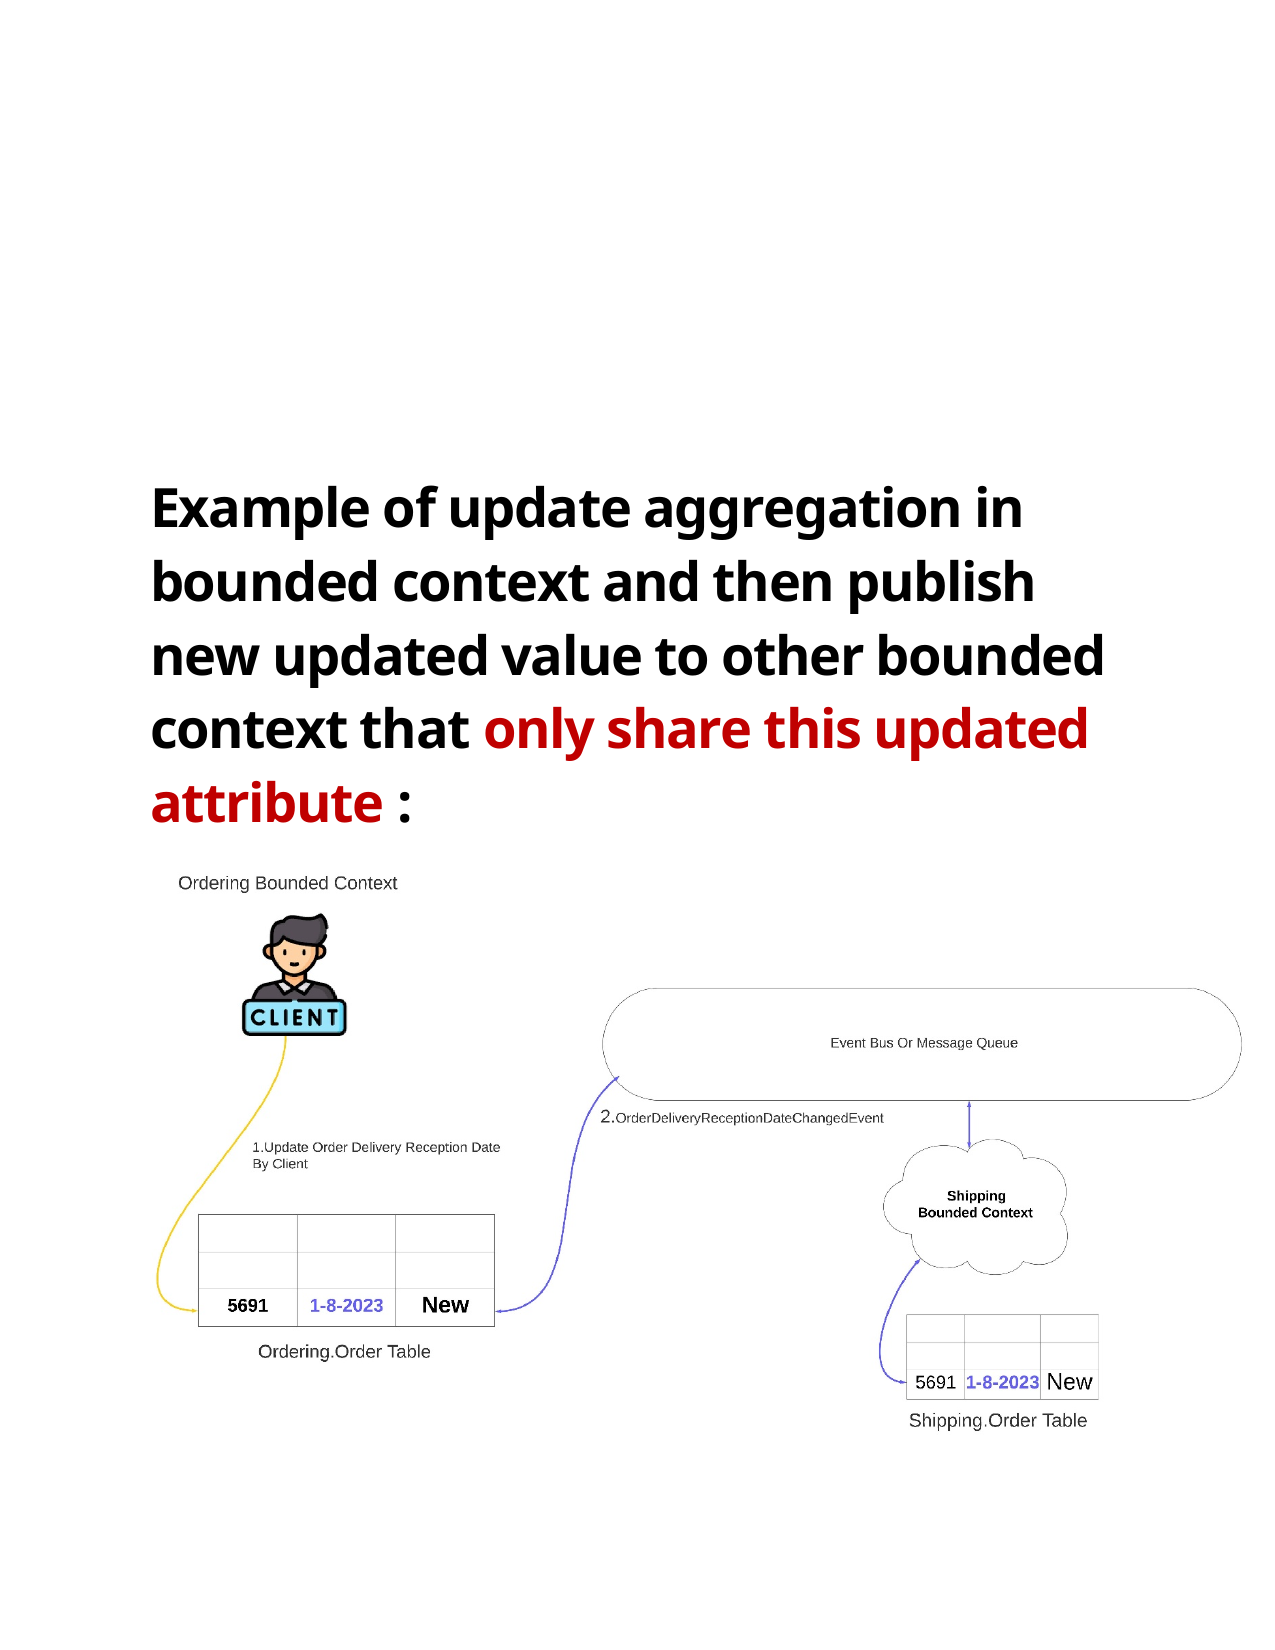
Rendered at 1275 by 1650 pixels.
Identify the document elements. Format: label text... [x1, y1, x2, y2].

picture [150, 855, 1248, 1442]
text Example of update aggregation in bounded context and then publish new updated value to other bounded context that only share this updated attribute : [150, 469, 1125, 838]
